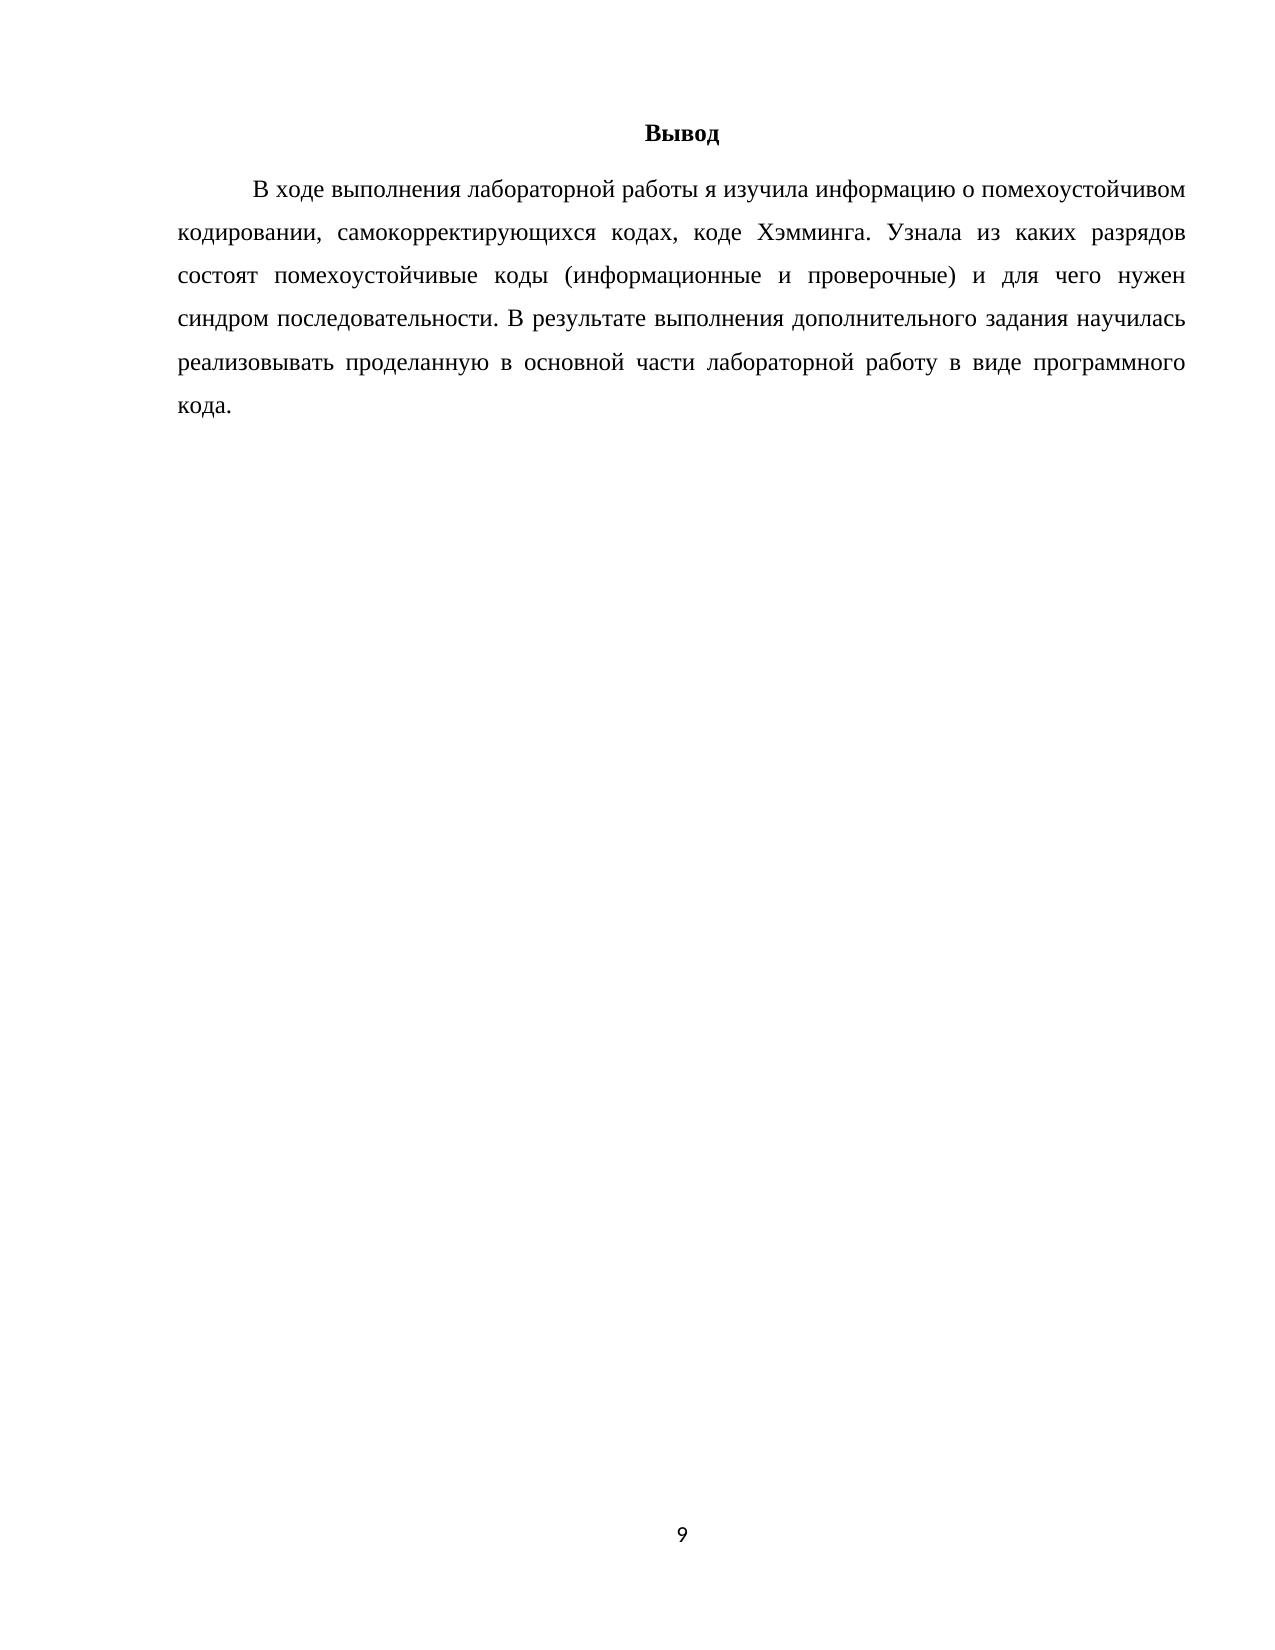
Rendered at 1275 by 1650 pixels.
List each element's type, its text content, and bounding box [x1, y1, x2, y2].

subtitle Вывод [177, 118, 1186, 147]
text В ходе выполнения лабораторной работы я изучила информацию о помехоустойчивом кодировании, самокорректирующихся кодах, коде Хэмминга. Узнала из каких разрядов состоят помехоустойчивые коды (информационные и проверочные) и для чего нужен синдром последовательности. В результате выполнения дополнительного задания научилась реализовывать проделанную в основной части лабораторной работу в виде программного кода. [177, 174, 1186, 418]
